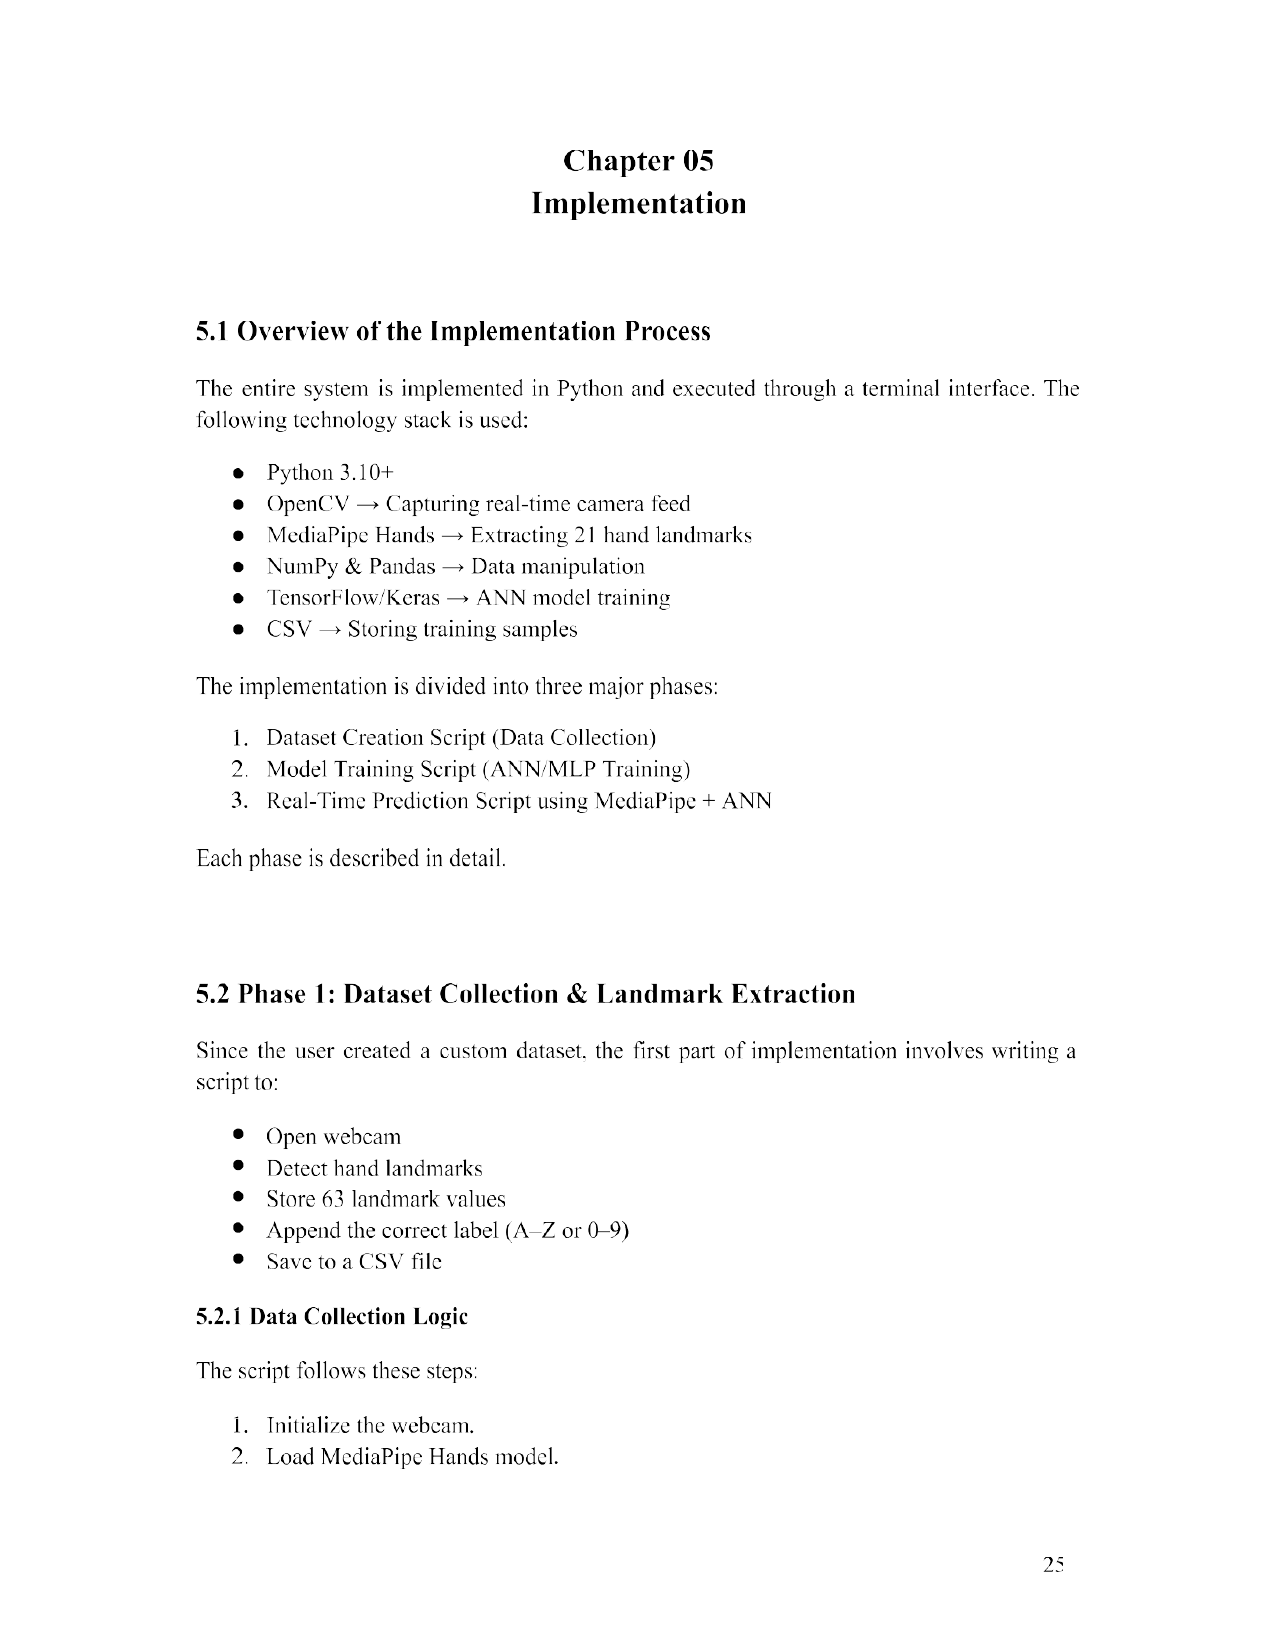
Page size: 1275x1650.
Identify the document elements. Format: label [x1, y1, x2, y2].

picture [267, 729, 772, 813]
picture [267, 1416, 469, 1433]
picture [266, 1221, 598, 1269]
picture [231, 760, 248, 777]
picture [267, 1127, 482, 1176]
picture [595, 1041, 1076, 1063]
picture [196, 677, 717, 699]
picture [196, 379, 1079, 432]
picture [196, 1307, 468, 1329]
picture [231, 1447, 248, 1464]
picture [196, 983, 855, 1003]
picture [266, 1447, 553, 1469]
picture [254, 1074, 277, 1090]
picture [267, 1190, 505, 1207]
picture [196, 848, 505, 871]
picture [197, 1072, 249, 1094]
picture [531, 191, 746, 220]
picture [196, 321, 710, 346]
picture [564, 150, 713, 177]
picture [196, 1361, 477, 1383]
picture [1043, 1557, 1063, 1572]
picture [266, 463, 752, 641]
picture [197, 1041, 586, 1062]
